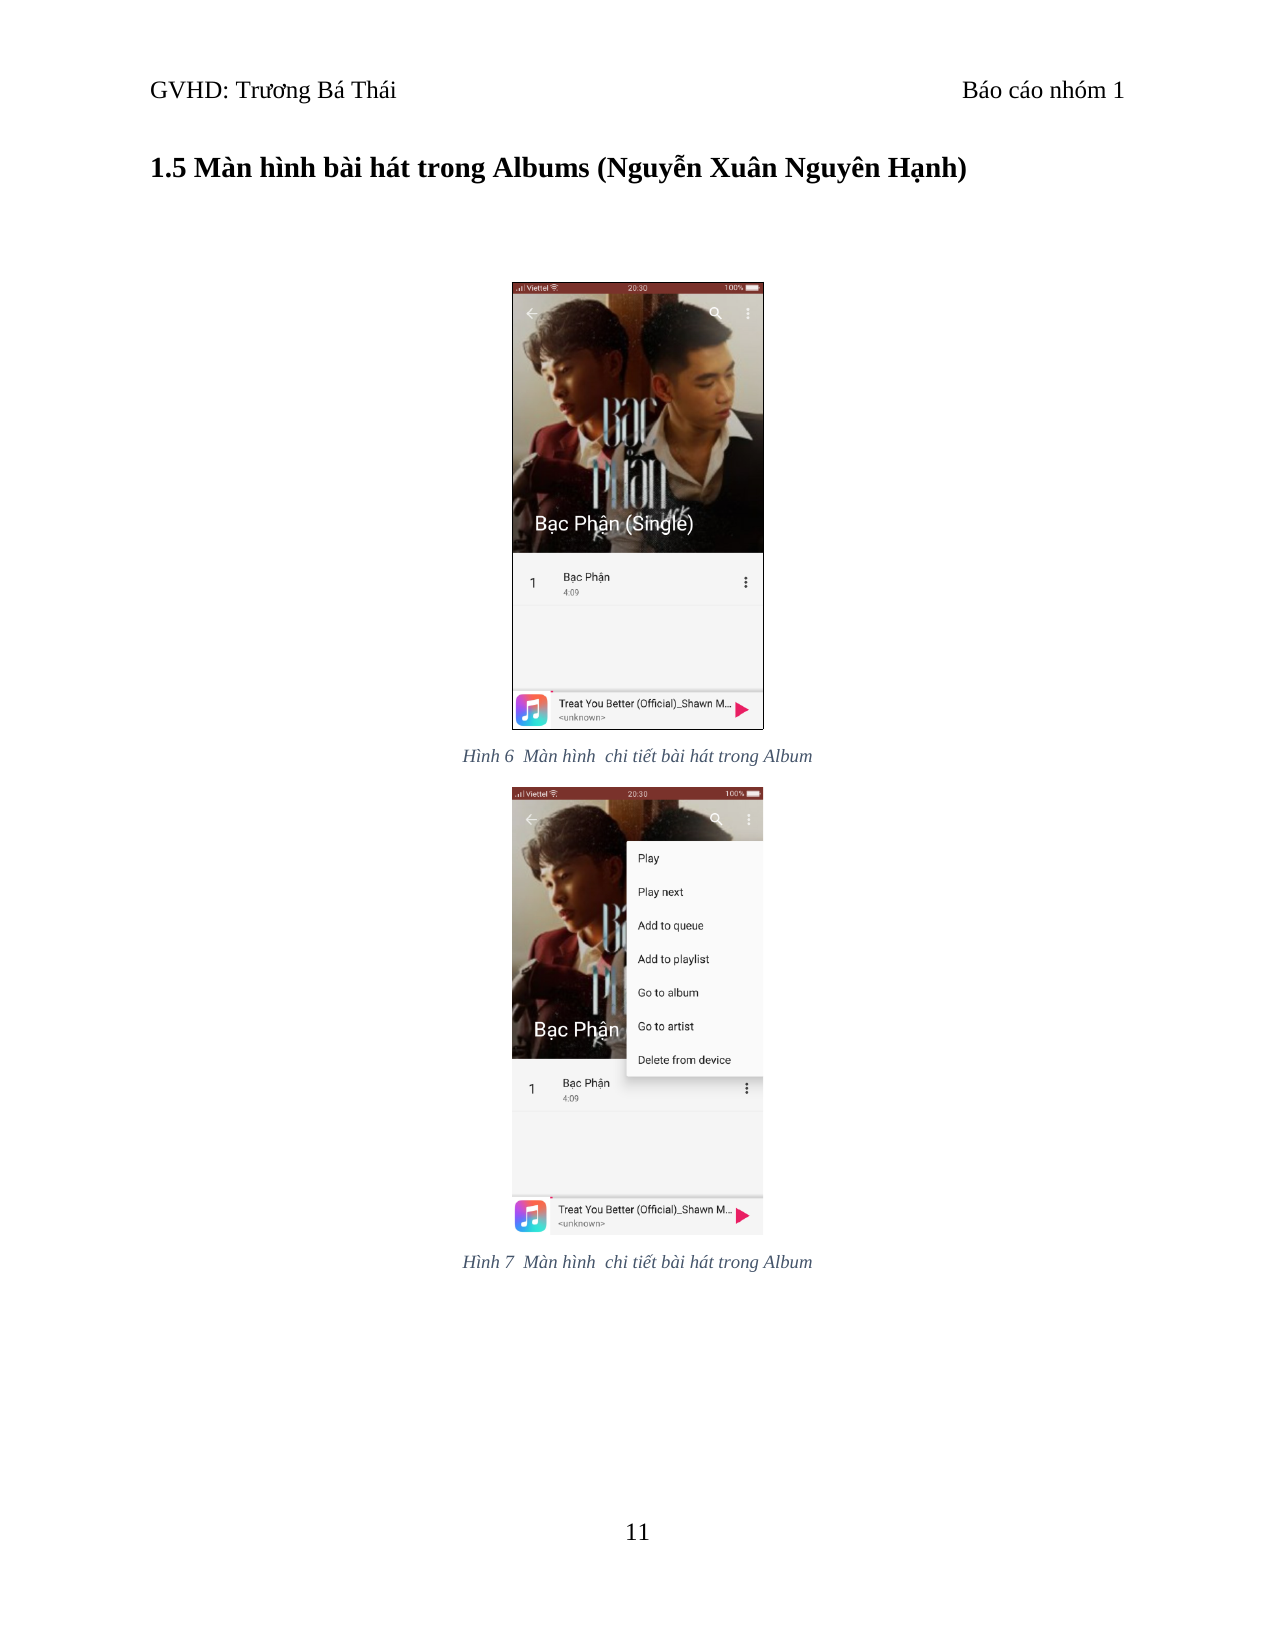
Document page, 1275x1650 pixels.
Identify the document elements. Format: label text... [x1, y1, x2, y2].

text Hình 7 Màn hình chi tiết bài hát trong Album [150, 1251, 1125, 1272]
picture [513, 283, 763, 729]
subtitle 1.5 Màn hình bài hát trong Albums (Nguyễn Xuân Nguyên Hạnh) [150, 150, 1125, 183]
picture [512, 787, 764, 1235]
text Hình 6 Màn hình chi tiết bài hát trong Album [150, 745, 1125, 767]
